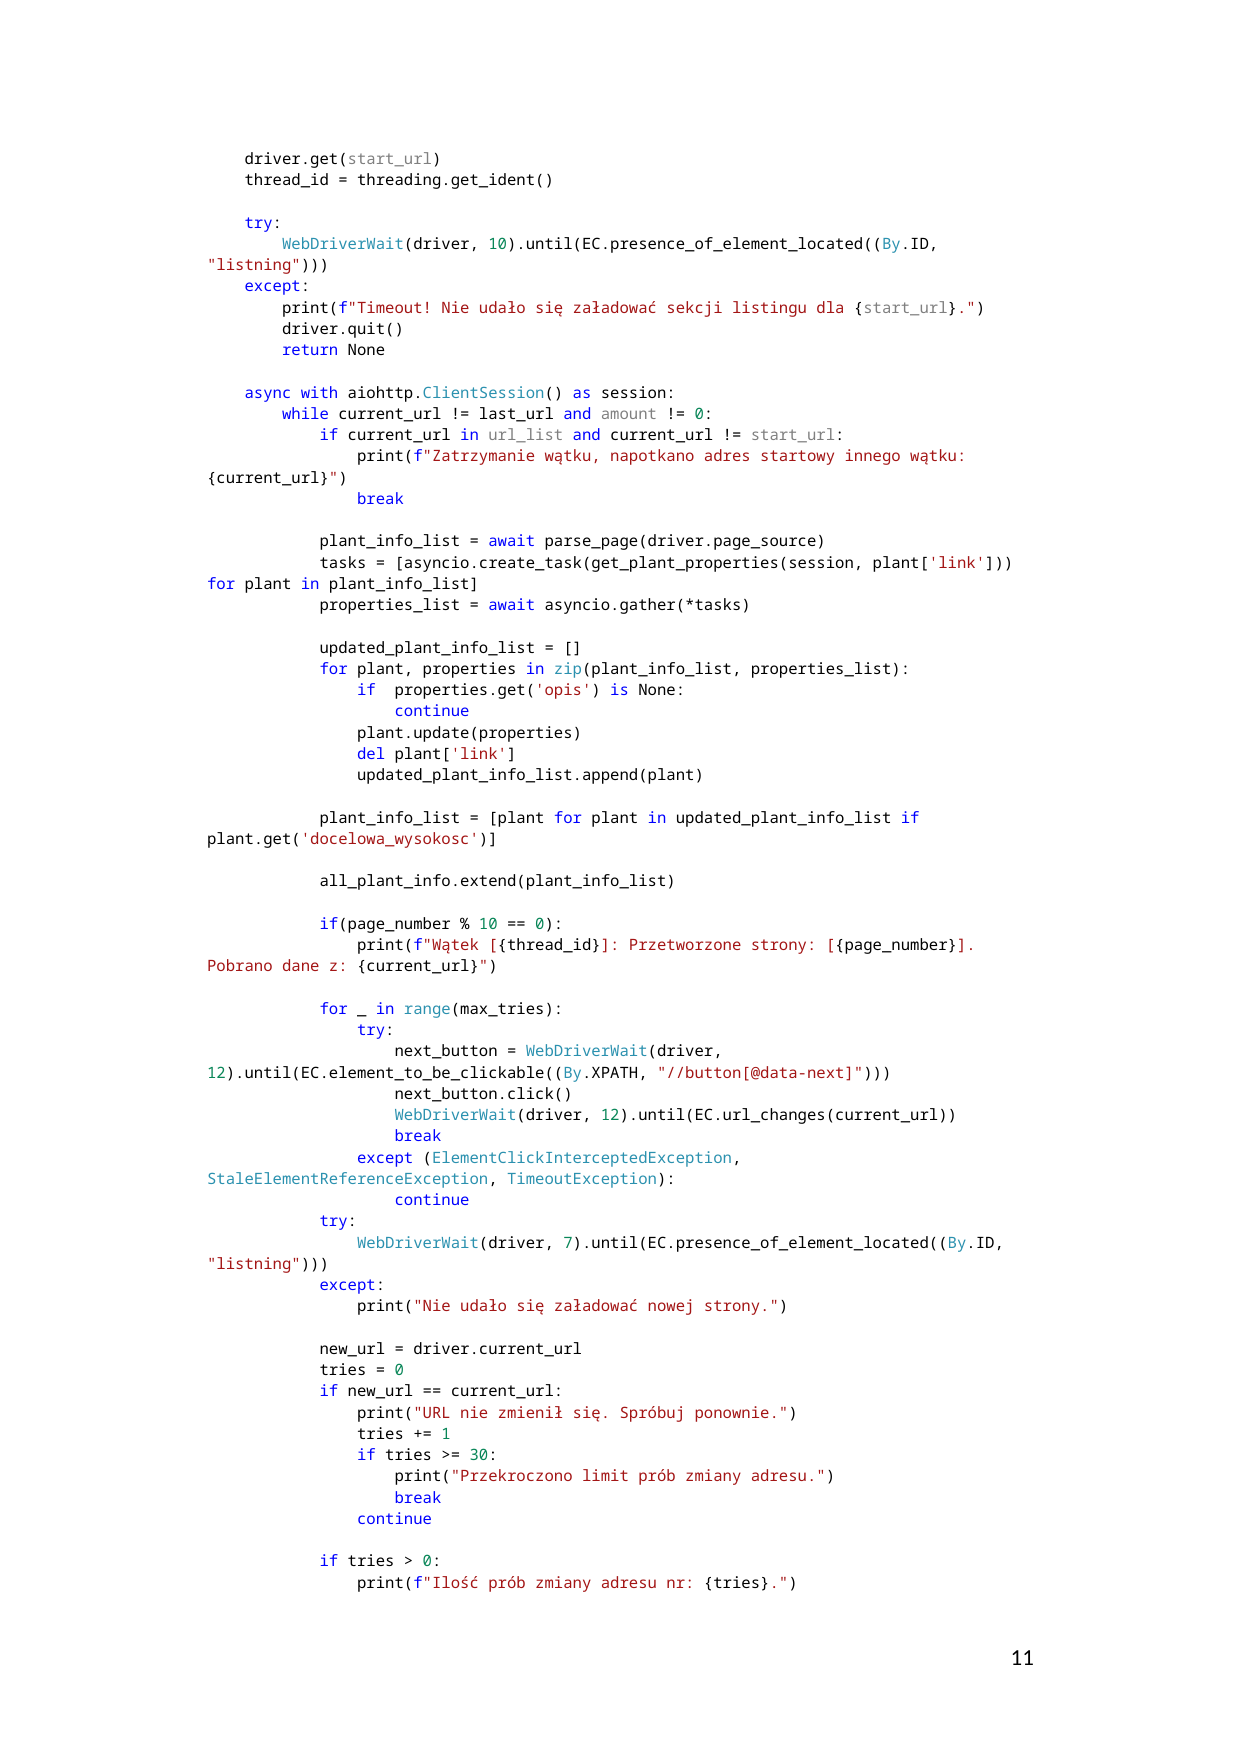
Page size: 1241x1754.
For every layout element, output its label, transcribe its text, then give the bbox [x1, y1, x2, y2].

text if current_url in url_list and current_url != start_url: [207, 424, 1033, 445]
text if tries >= 30: [207, 1444, 1033, 1465]
text next_button = WebDriverWait(driver, 12).until(EC.element_to_be_clickable((By.XPATH, "//button[@data-next]"))) [207, 1040, 1033, 1083]
text plant_info_list = [plant for plant in updated_plant_info_list if plant.get('docelowa_wysokosc')] [207, 806, 1033, 849]
text WebDriverWait(driver, 7).until(EC.presence_of_element_located((By.ID, "listning"))) [207, 1231, 1033, 1274]
text for _ in range(max_tries): [207, 998, 1033, 1019]
text tasks = [asyncio.create_task(get_plant_properties(session, plant['link'])) for plant in plant_info_list] [207, 551, 1033, 594]
text properties_list = await asyncio.gather(*tasks) [207, 594, 1033, 615]
text WebDriverWait(driver, 12).until(EC.url_changes(current_url)) [207, 1104, 1033, 1125]
text del plant['link'] [207, 743, 1033, 764]
text updated_plant_info_list = [] [207, 636, 1033, 658]
text try: [207, 1210, 1033, 1231]
text driver.quit() [207, 318, 1033, 339]
text print(f"Timeout! Nie udało się załadować sekcji listingu dla {start_url}.") [207, 296, 1033, 318]
text if(page_number % 10 == 0): [207, 913, 1033, 934]
text print("URL nie zmienił się. Spróbuj ponownie.") [207, 1401, 1033, 1423]
text if tries > 0: [207, 1550, 1033, 1571]
text next_button.click() [207, 1083, 1033, 1104]
text WebDriverWait(driver, 10).until(EC.presence_of_element_located((By.ID, "listning"))) [207, 233, 1033, 275]
text return None [207, 339, 1033, 360]
text driver.get(start_url) [207, 148, 1033, 169]
text updated_plant_info_list.append(plant) [207, 764, 1033, 785]
text continue [207, 1189, 1033, 1210]
text try: [207, 1019, 1033, 1040]
text tries += 1 [207, 1423, 1033, 1444]
text break [207, 1125, 1033, 1146]
text break [207, 488, 1033, 509]
text except (ElementClickInterceptedException, StaleElementReferenceException, TimeoutException): [207, 1146, 1033, 1189]
text tries = 0 [207, 1359, 1033, 1380]
text plant.update(properties) [207, 721, 1033, 743]
text continue [207, 700, 1033, 721]
text plant_info_list = await parse_page(driver.page_source) [207, 530, 1033, 551]
text print(f"Wątek [{thread_id}]: Przetworzone strony: [{page_number}]. Pobrano dane z: {current_url}") [207, 934, 1033, 976]
text except: [207, 1274, 1033, 1295]
text print("Nie udało się załadować nowej strony.") [207, 1295, 1033, 1316]
text continue [207, 1508, 1033, 1529]
text if properties.get('opis') is None: [207, 679, 1033, 700]
text except: [207, 275, 1033, 296]
text break [207, 1486, 1033, 1508]
text try: [207, 211, 1033, 233]
text async with aiohttp.ClientSession() as session: [207, 381, 1033, 403]
text new_url = driver.current_url [207, 1338, 1033, 1359]
text for plant, properties in zip(plant_info_list, properties_list): [207, 658, 1033, 679]
text while current_url != last_url and amount != 0: [207, 403, 1033, 424]
text print(f"Ilość prób zmiany adresu nr: {tries}.") [207, 1571, 1033, 1593]
text if new_url == current_url: [207, 1380, 1033, 1401]
text print(f"Zatrzymanie wątku, napotkano adres startowy innego wątku: {current_url}") [207, 445, 1033, 488]
text print("Przekroczono limit prób zmiany adresu.") [207, 1465, 1033, 1486]
text thread_id = threading.get_ident() [207, 169, 1033, 190]
text all_plant_info.extend(plant_info_list) [207, 870, 1033, 891]
